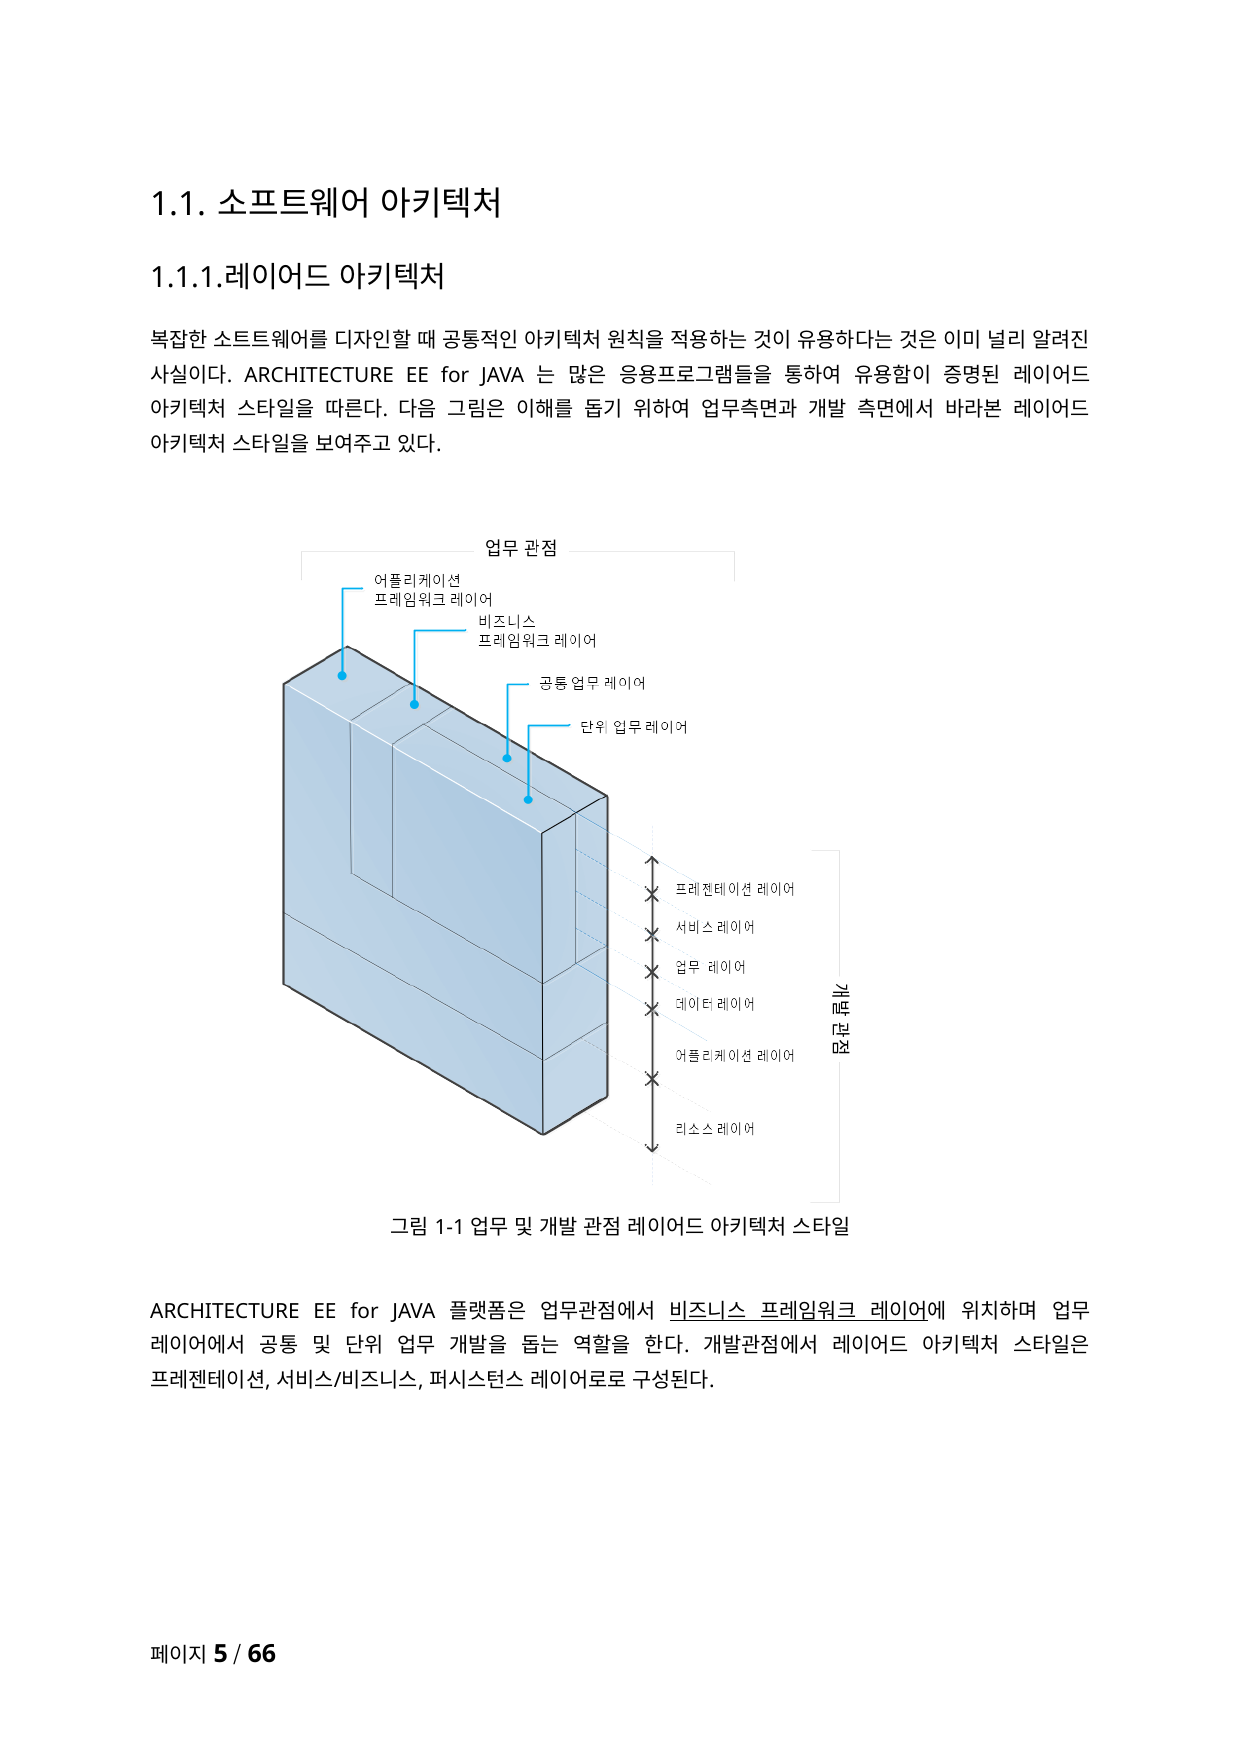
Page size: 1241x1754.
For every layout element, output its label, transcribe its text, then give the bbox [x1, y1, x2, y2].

subtitle 소프트웨어 아키텍처 [150, 177, 1090, 226]
subtitle 레이어드 아키텍처 [150, 254, 1090, 296]
text 복잡한 소트트웨어를 디자인할 때 공통적인 아키텍처 원칙을 적용하는 것이 유용하다는 것은 이미 널리 알려진 사실이다. ARCHITECTURE EE for JAVA 는 많은 응용프로그램들을 통하여 유용함이 증명된 레이어드 아키텍처 스타일을 따른다. 다음 그림은 이해를 돕기 위하여 업무측면과 개발 측면에서 바라본 레이어드 아키텍처 스타일을 보여주고 있다. [150, 323, 1090, 458]
text ARCHITECTURE EE for JAVA 플랫폼은 업무관점에서 비즈니스 프레임워크 레이어에 위치하며 업무 레이어에서 공통 및 단위 업무 개발을 돕는 역할을 한다. 개발관점에서 레이어드 아키텍처 스타일은 프레젠테이션, 서비스/비즈니스, 퍼시스턴스 레이어로로 구성된다. [150, 1294, 1090, 1394]
